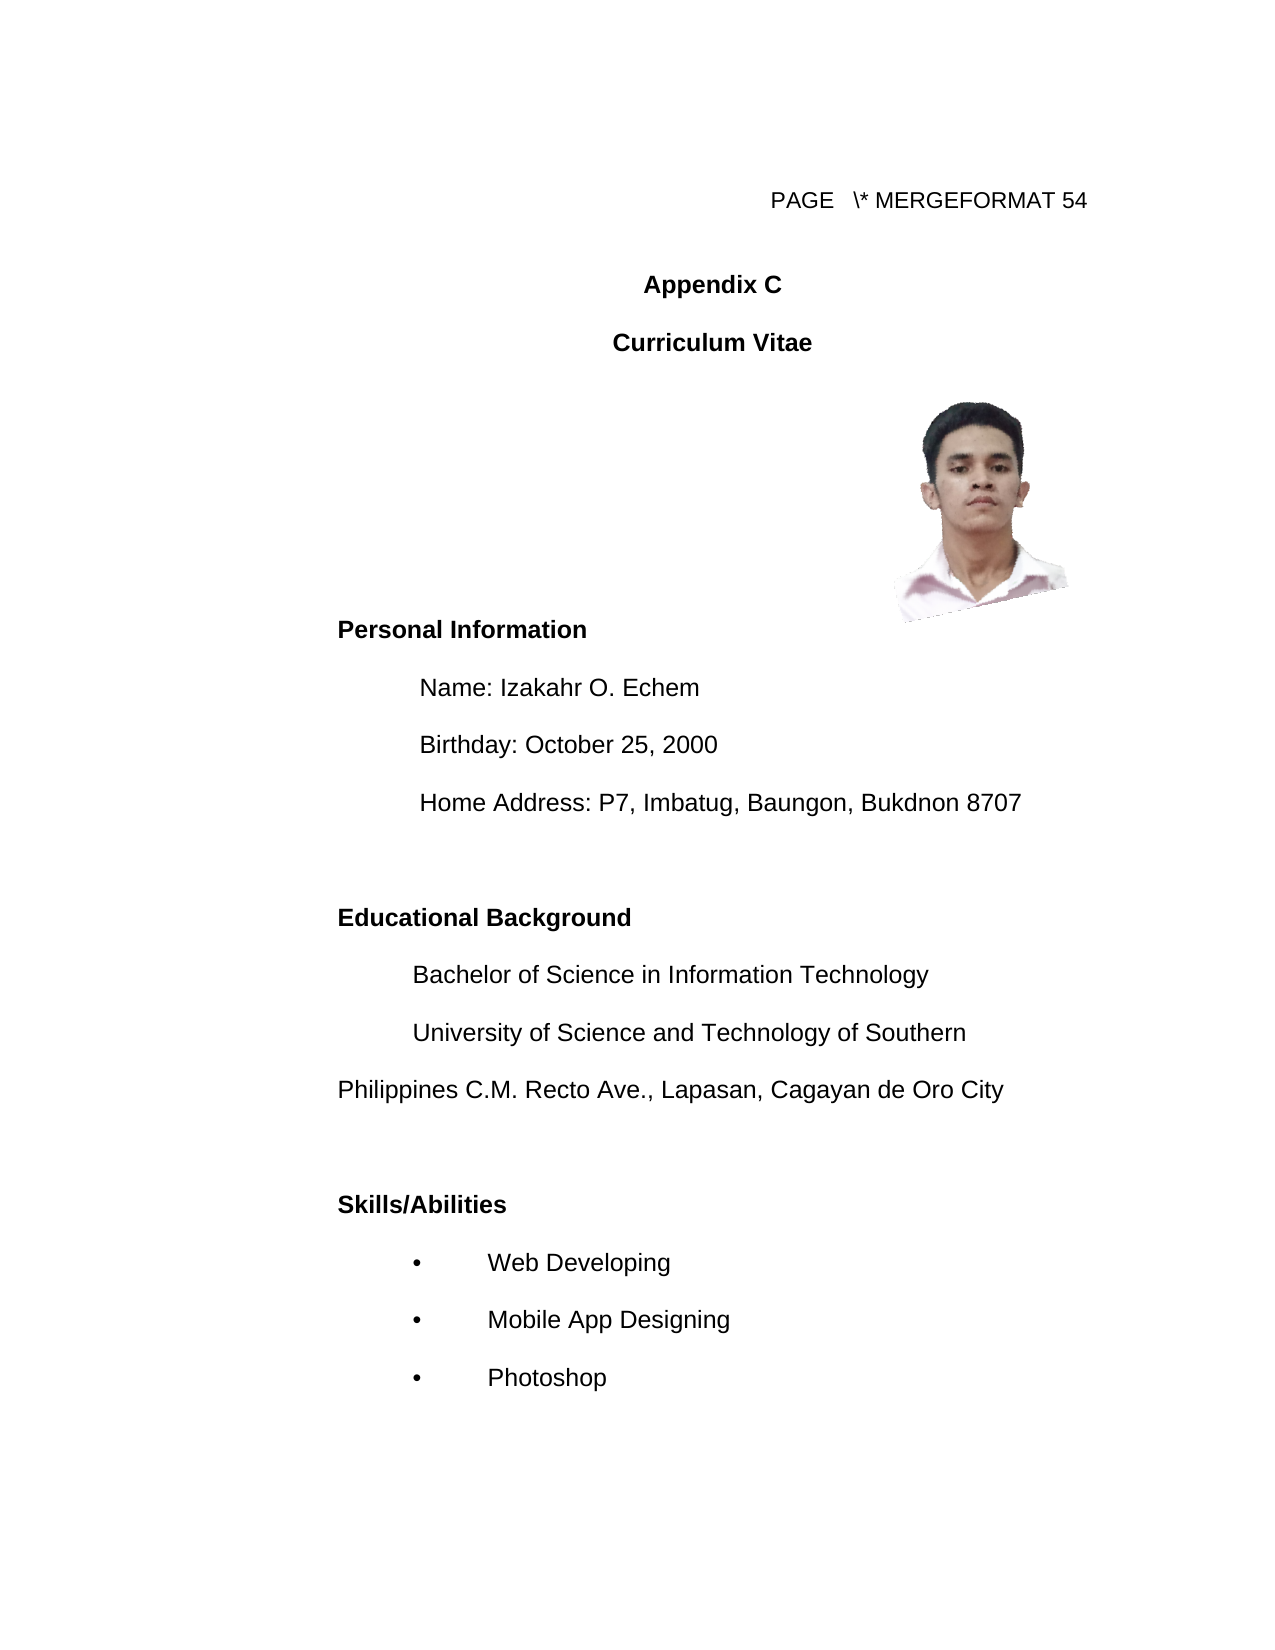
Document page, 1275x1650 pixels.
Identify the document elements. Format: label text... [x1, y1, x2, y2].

text Appendix C [262, 270, 1087, 299]
text Name: Izakahr O. Echem [337, 672, 1087, 701]
text Personal Information [262, 615, 1087, 644]
text Birthday: October 25, 2000 [337, 730, 1087, 759]
text Bachelor of Science in Information Technology [337, 960, 1087, 989]
text Home Address: P7, Imbatug, Baungon, Bukdnon 8707 [337, 787, 1087, 816]
text • Mobile App Designing [337, 1305, 1087, 1334]
text Educational Background [262, 902, 1087, 931]
text Skills/Abilities [262, 1190, 1087, 1219]
text • Web Developing [337, 1247, 1087, 1276]
text University of Science and Technology of Southern Philippines C.M. Recto Ave., Lapasan, Cagayan de Oro City [337, 1017, 1087, 1104]
text • Photoshop [337, 1362, 1087, 1391]
picture [830, 370, 1088, 615]
text Curriculum Vitae [262, 327, 1087, 356]
